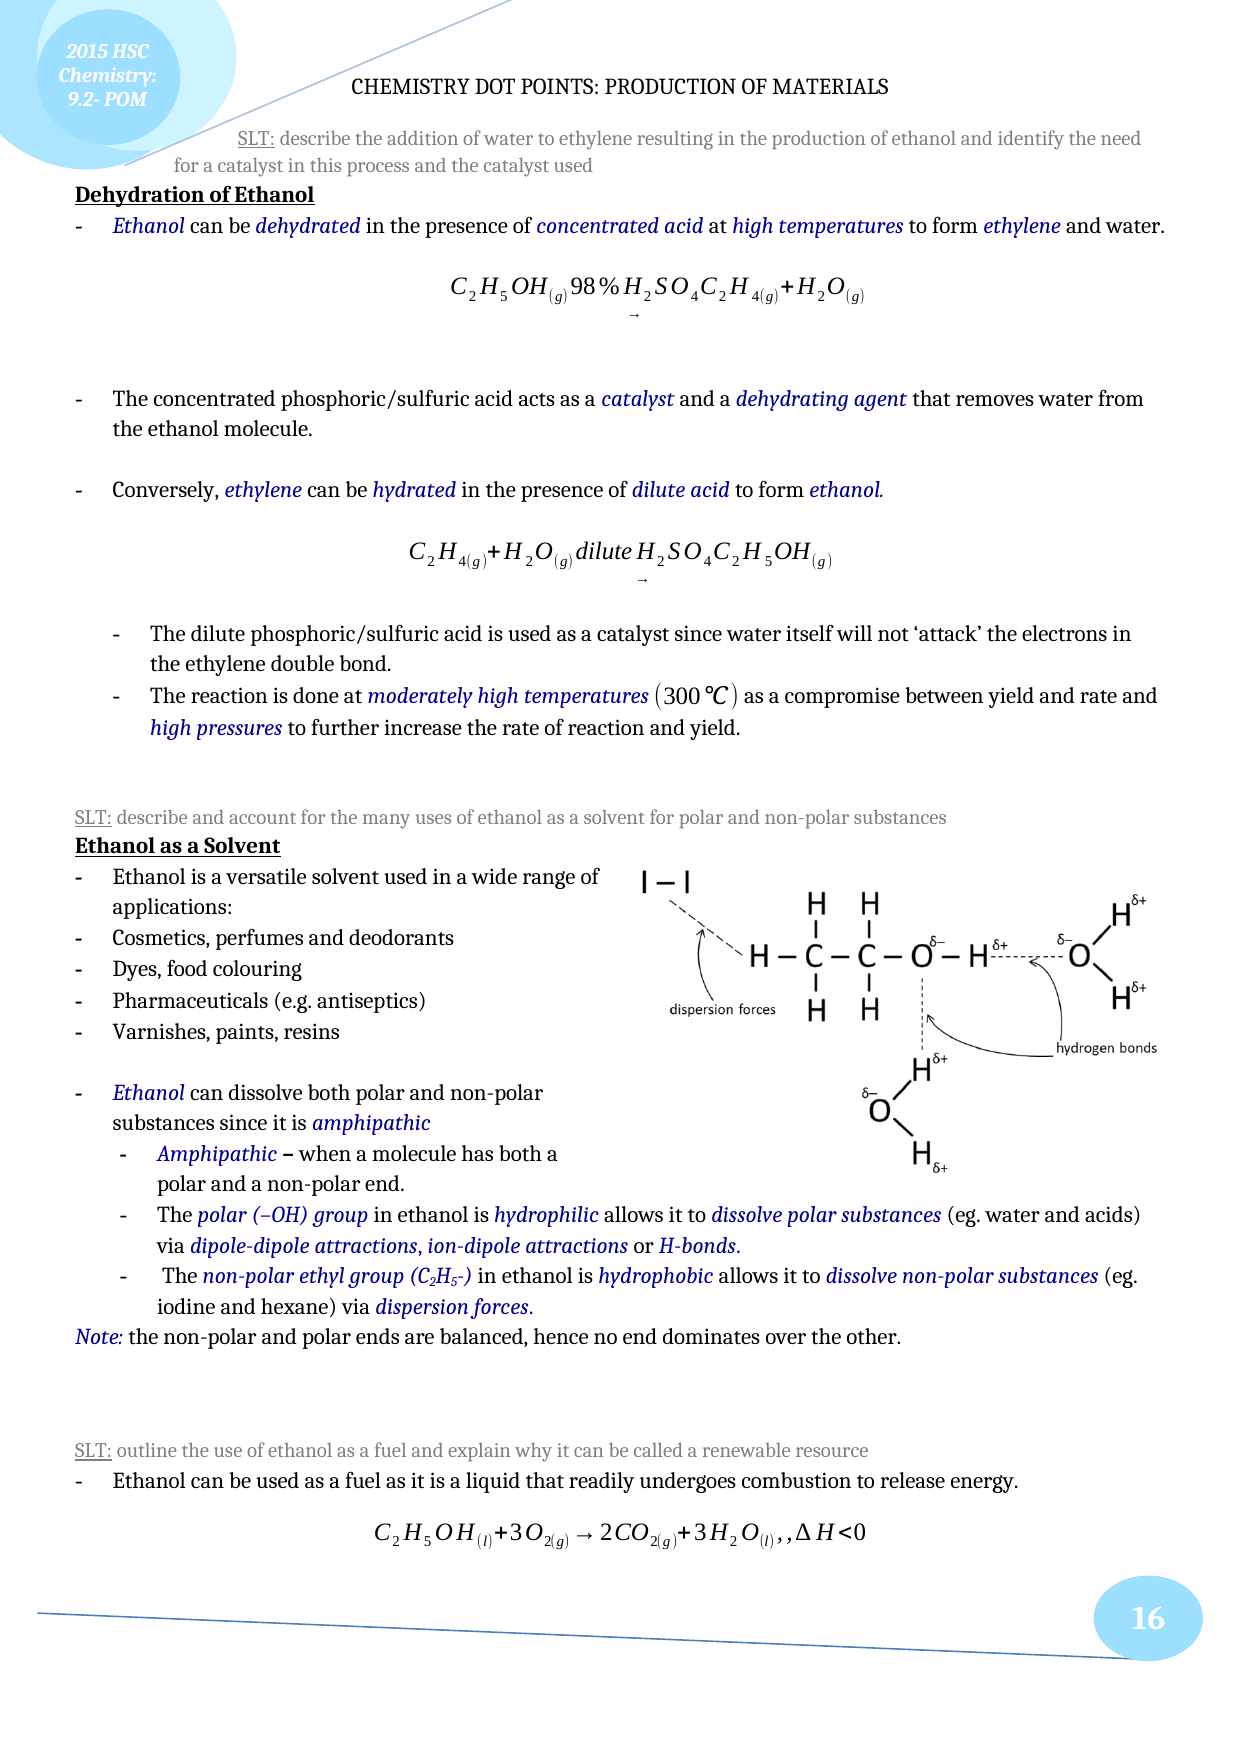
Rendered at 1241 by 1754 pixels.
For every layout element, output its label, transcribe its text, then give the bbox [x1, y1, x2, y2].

list Varnishes, paints, resins [75, 1018, 1165, 1045]
list Amphipathic – when a molecule has both a polar and a non-polar end. [119, 1140, 1165, 1198]
text Note: the non-polar and polar ends are balanced, hence no end dominates over the other. [75, 1324, 1165, 1350]
text SLT: describe the addition of water to ethylene resulting in the production of ethanol and identify the need for a catalyst in this process and the catalyst used [75, 126, 1165, 178]
picture [618, 849, 1167, 1186]
list Ethanol can be dehydrated in the presence of concentrated acid at high temperatures to form ethylene and water. [75, 212, 1165, 239]
list The non-polar ethyl group (C2H5-) in ethanol is hydrophobic allows it to dissolve non-polar substances (eg. iodine and hexane) via dispersion forces. [119, 1263, 1165, 1320]
text SLT: outline the use of ethanol as a fuel and explain why it can be called a renewable resource [75, 1439, 1165, 1463]
list Dyes, food colouring [75, 956, 1165, 983]
list Ethanol is a versatile solvent used in a wide range of applications: [75, 863, 1165, 921]
list Conversely, ethylene can be hydrated in the presence of dilute acid to form ethanol. [75, 477, 1165, 504]
list Cosmetics, perfumes and deodorants [75, 924, 1165, 951]
list Ethanol can dissolve both polar and non-polar substances since it is amphipathic [75, 1079, 1165, 1136]
text Ethanol as a Solvent [75, 833, 1165, 859]
list The reaction is done at moderately high temperatures as a compromise between yield and rate and high pressures to further increase the rate of reaction and yield. [112, 681, 1165, 741]
text Dehydration of Ethanol [75, 181, 1165, 208]
text SLT: describe and account for the many uses of ethanol as a solvent for polar and non-polar substances [75, 806, 1165, 829]
list The concentrated phosphoric/sulfuric acid acts as a catalyst and a dehydrating agent that removes water from the ethanol molecule. [75, 385, 1165, 442]
list Pharmaceuticals (e.g. antiseptics) [75, 987, 1165, 1014]
list The polar (–OH) group in ethanol is hydrophilic allows it to dissolve polar substances (eg. water and acids) via dipole-dipole attractions, ion-dipole attractions or H-bonds. [119, 1201, 1165, 1259]
list Ethanol can be used as a fuel as it is a liquid that readily undergoes combustion to release energy. [75, 1467, 1165, 1494]
list The dilute phosphoric/sulfuric acid is used as a catalyst since water itself will not ‘attack’ the electrons in the ethylene double bond. [112, 620, 1165, 677]
